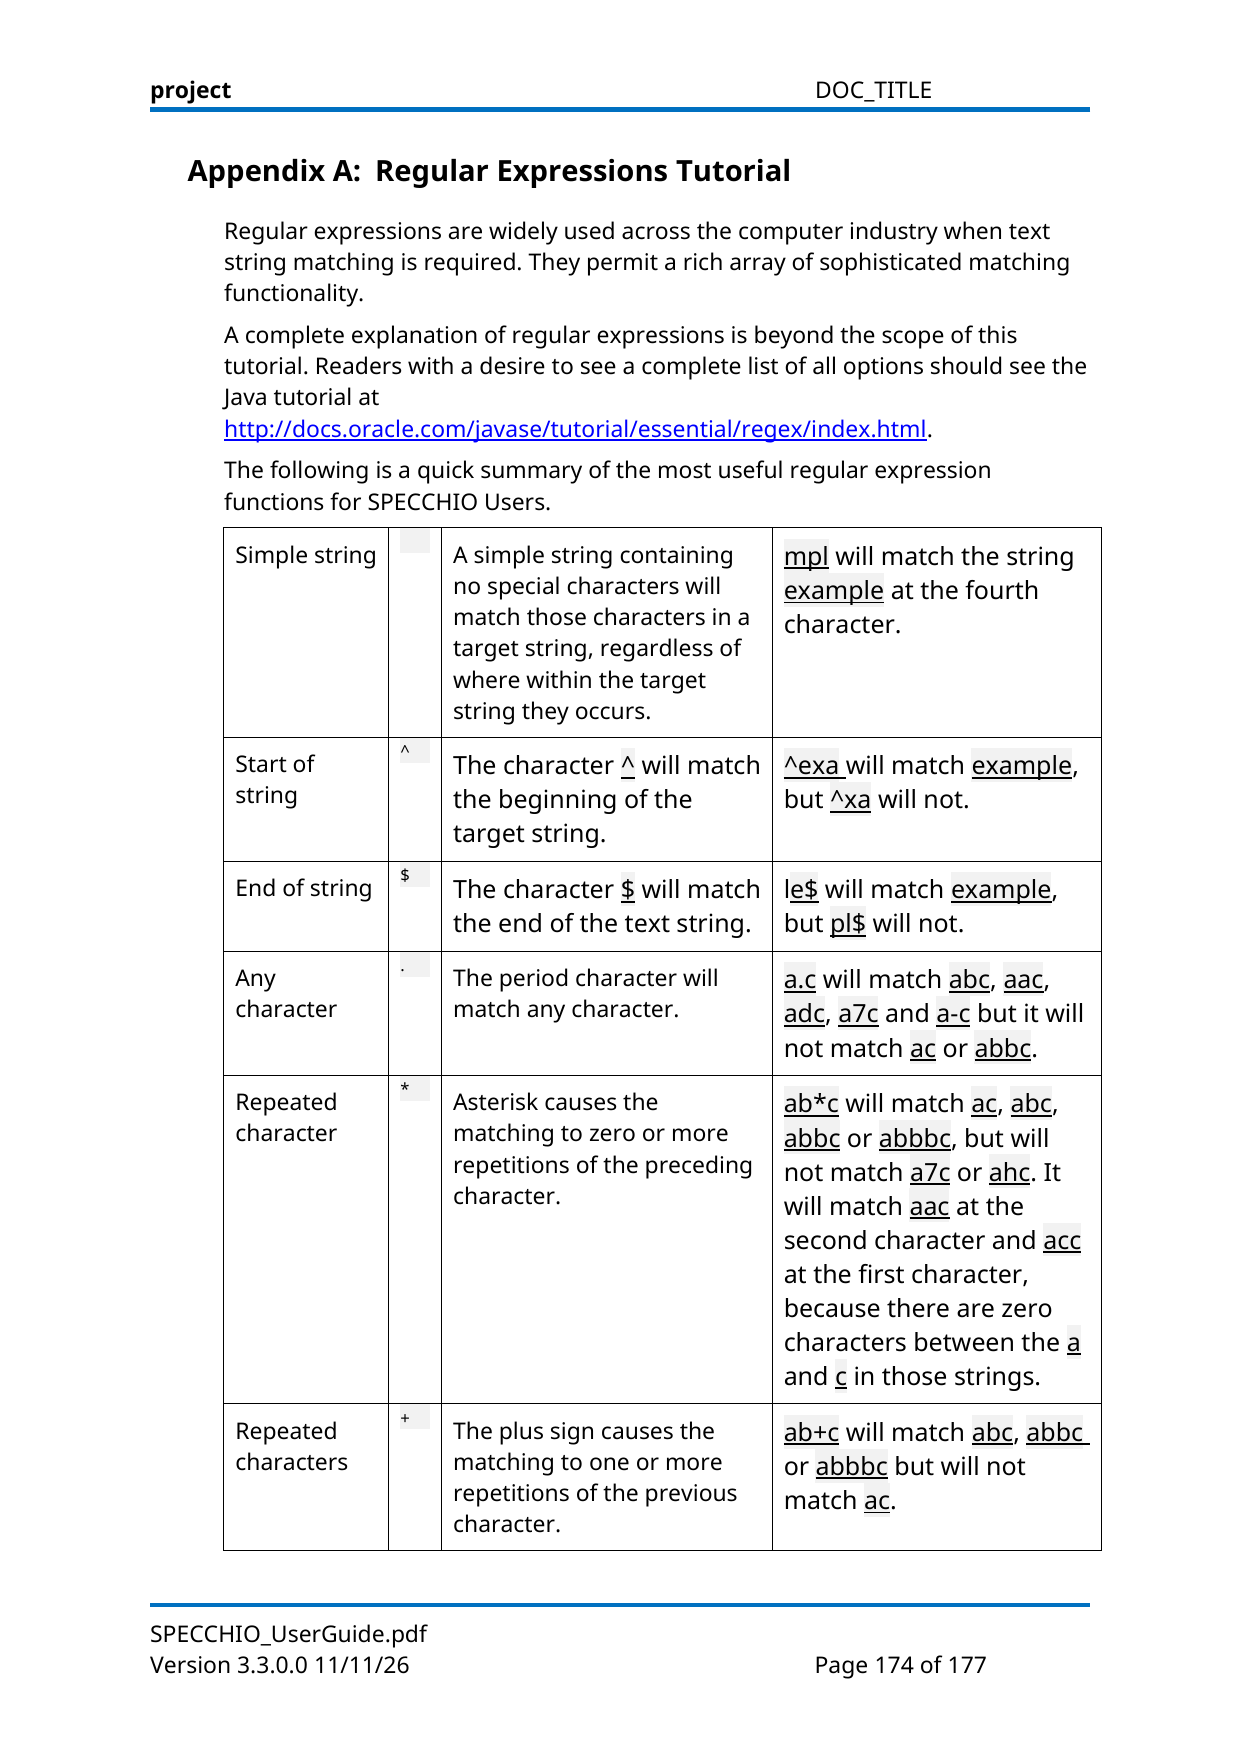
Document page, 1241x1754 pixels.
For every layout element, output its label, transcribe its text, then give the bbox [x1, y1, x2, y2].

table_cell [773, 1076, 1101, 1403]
text Regular Expressions Tutorial [187, 150, 1090, 190]
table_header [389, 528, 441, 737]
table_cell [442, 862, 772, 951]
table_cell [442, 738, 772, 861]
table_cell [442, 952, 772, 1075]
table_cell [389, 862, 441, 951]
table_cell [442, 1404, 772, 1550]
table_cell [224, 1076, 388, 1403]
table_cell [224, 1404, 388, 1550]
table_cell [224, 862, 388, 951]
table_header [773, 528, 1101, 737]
text Regular expressions are widely used across the computer industry when text string matching is required. They permit a rich array of sophisticated matching functionality. [224, 215, 1090, 308]
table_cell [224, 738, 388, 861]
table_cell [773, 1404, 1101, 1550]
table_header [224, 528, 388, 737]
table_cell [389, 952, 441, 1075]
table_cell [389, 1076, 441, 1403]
text A complete explanation of regular expressions is beyond the scope of this tutorial. Readers with a desire to see a complete list of all options should see the Java tutorial at http://docs.oracle.com/javase/tutorial/essential/regex/index.html. [224, 319, 1090, 444]
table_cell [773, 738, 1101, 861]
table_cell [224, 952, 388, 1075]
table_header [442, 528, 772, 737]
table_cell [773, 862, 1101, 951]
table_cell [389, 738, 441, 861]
text The following is a quick summary of the most useful regular expression functions for SPECCHIO Users. [224, 454, 1090, 517]
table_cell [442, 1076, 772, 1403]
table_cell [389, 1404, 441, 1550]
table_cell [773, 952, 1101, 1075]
